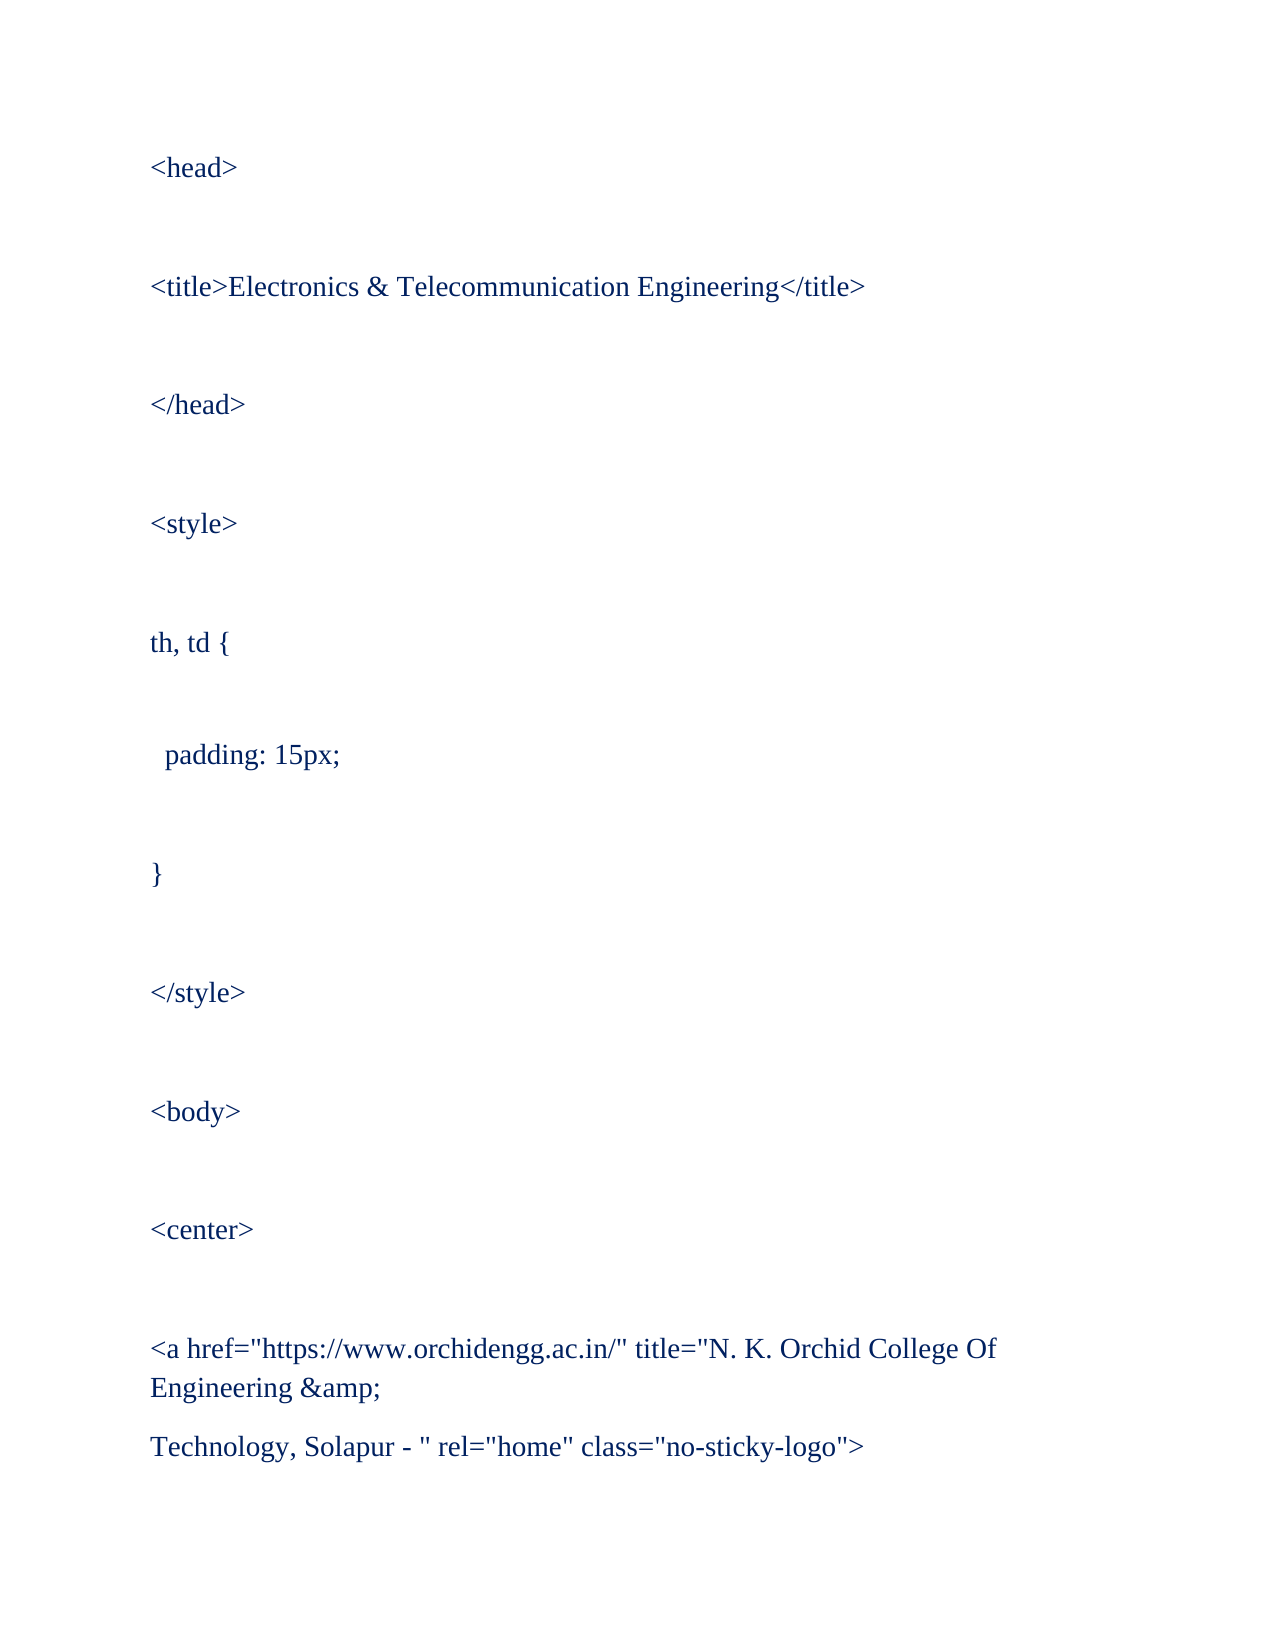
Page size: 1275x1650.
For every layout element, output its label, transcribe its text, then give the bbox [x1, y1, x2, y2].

text } [150, 856, 1125, 890]
text Technology, Solapur - " rel="home" class="no-sticky-logo"> [150, 1429, 1125, 1463]
text </style> [150, 975, 1125, 1008]
text <body> [150, 1094, 1125, 1127]
text <title>Electronics & Telecommunication Engineering</title> [150, 269, 1125, 302]
text <a href="https://www.orchidengg.ac.in/" title="N. K. Orchid College Of Engineering &amp; [150, 1331, 1125, 1403]
text <center> [150, 1212, 1125, 1246]
text <head> [150, 150, 1125, 183]
text padding: 15px; [150, 737, 1125, 771]
text <style> [150, 506, 1125, 540]
text </head> [150, 387, 1125, 421]
text th, td { [150, 625, 1125, 658]
